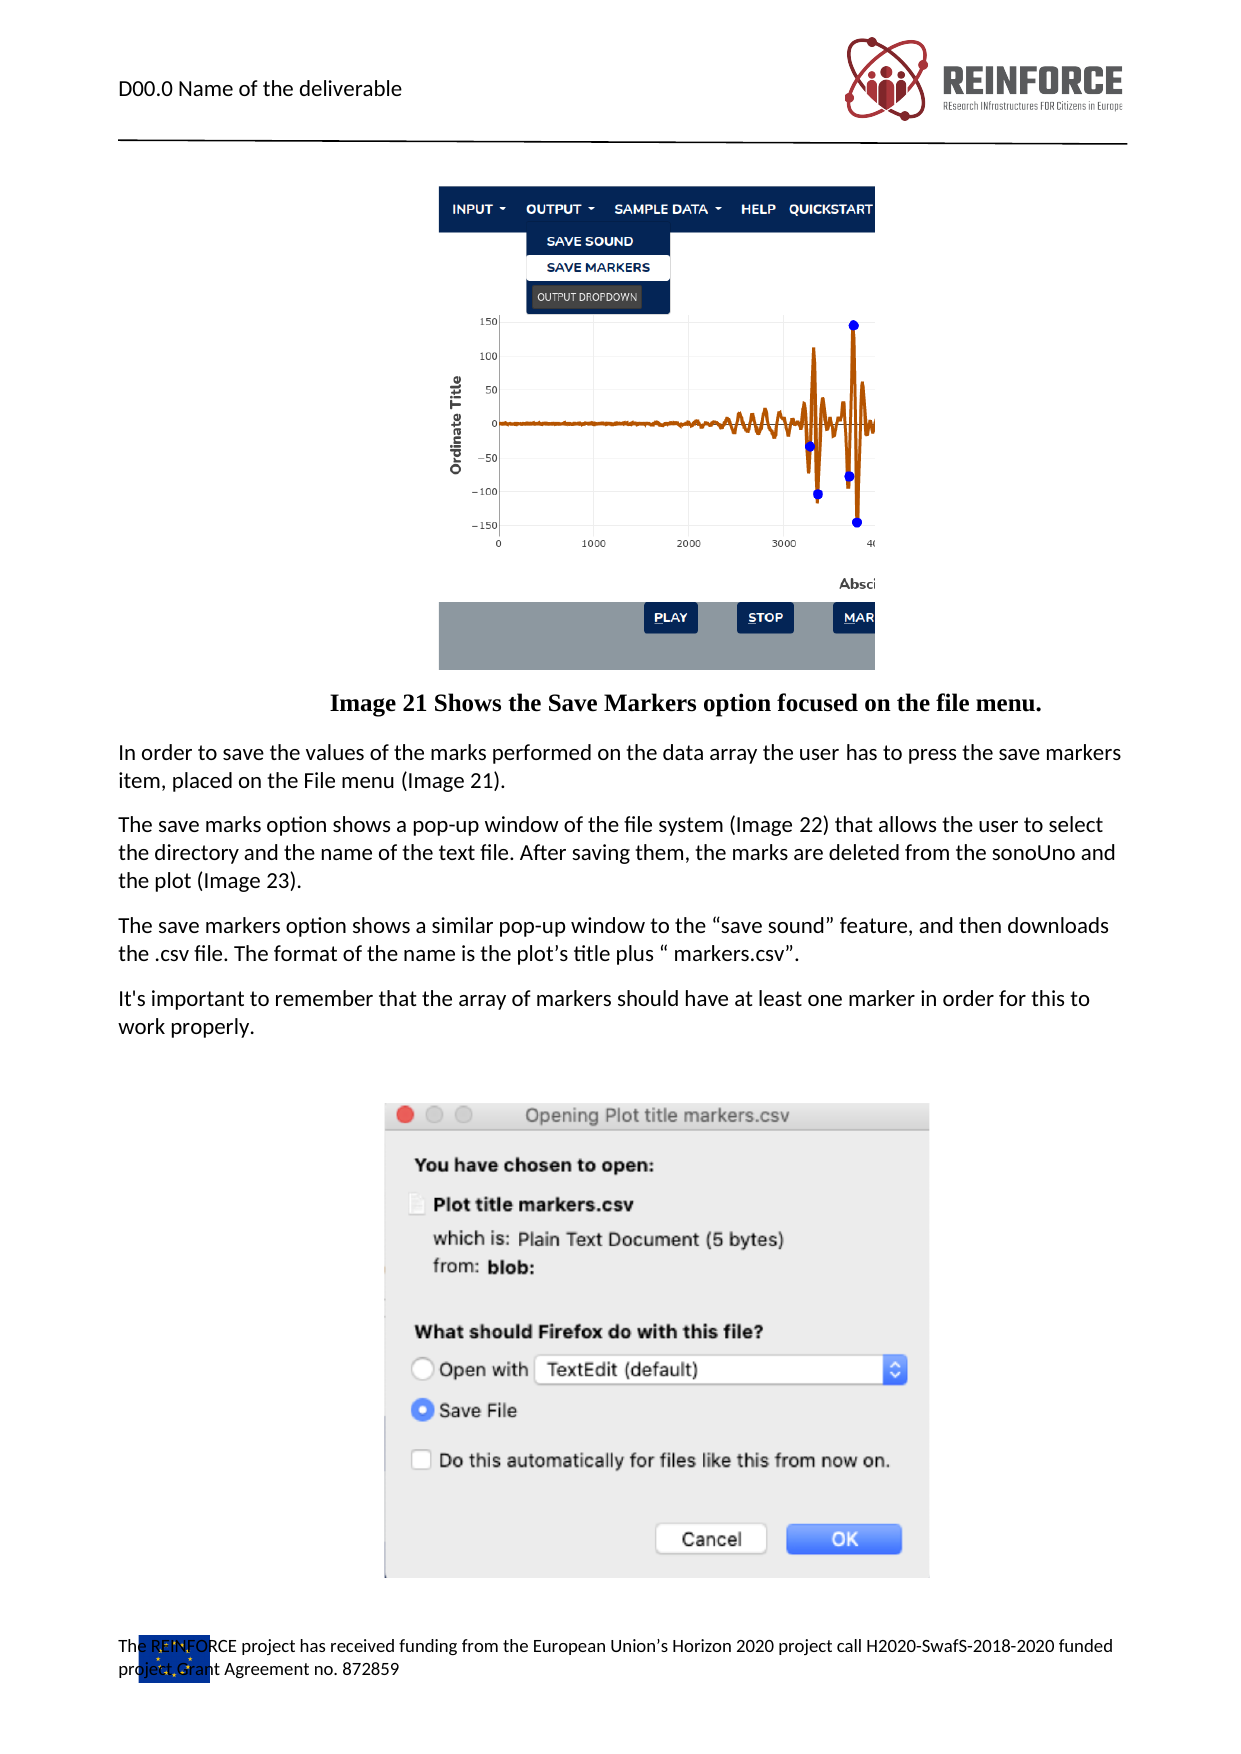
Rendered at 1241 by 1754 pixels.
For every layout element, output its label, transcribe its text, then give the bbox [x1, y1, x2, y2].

subtitle Image 21 Shows the Save Markers option focused on the file menu. [118, 688, 1122, 717]
picture [438, 186, 875, 670]
text It's important to remember that the array of markers should have at least one marker in order for this to work properly. [118, 984, 1122, 1040]
text In order to save the values of the marks performed on the data array the user has to press the save markers item, placed on the File menu (Image 21). [118, 738, 1122, 794]
picture [845, 37, 1123, 121]
picture [384, 1103, 930, 1578]
text The save markers option shows a similar pop-up window to the “save sound” feature, and then downloads the .csv file. The format of the name is the plot’s title plus “ markers.csv”. [118, 911, 1122, 967]
text The save marks option shows a pop-up window of the file system (Image 22) that allows the user to select the directory and the name of the text file. After saving them, the marks are deleted from the sonoUno and the plot (Image 23). [118, 810, 1122, 894]
picture [138, 1635, 210, 1683]
